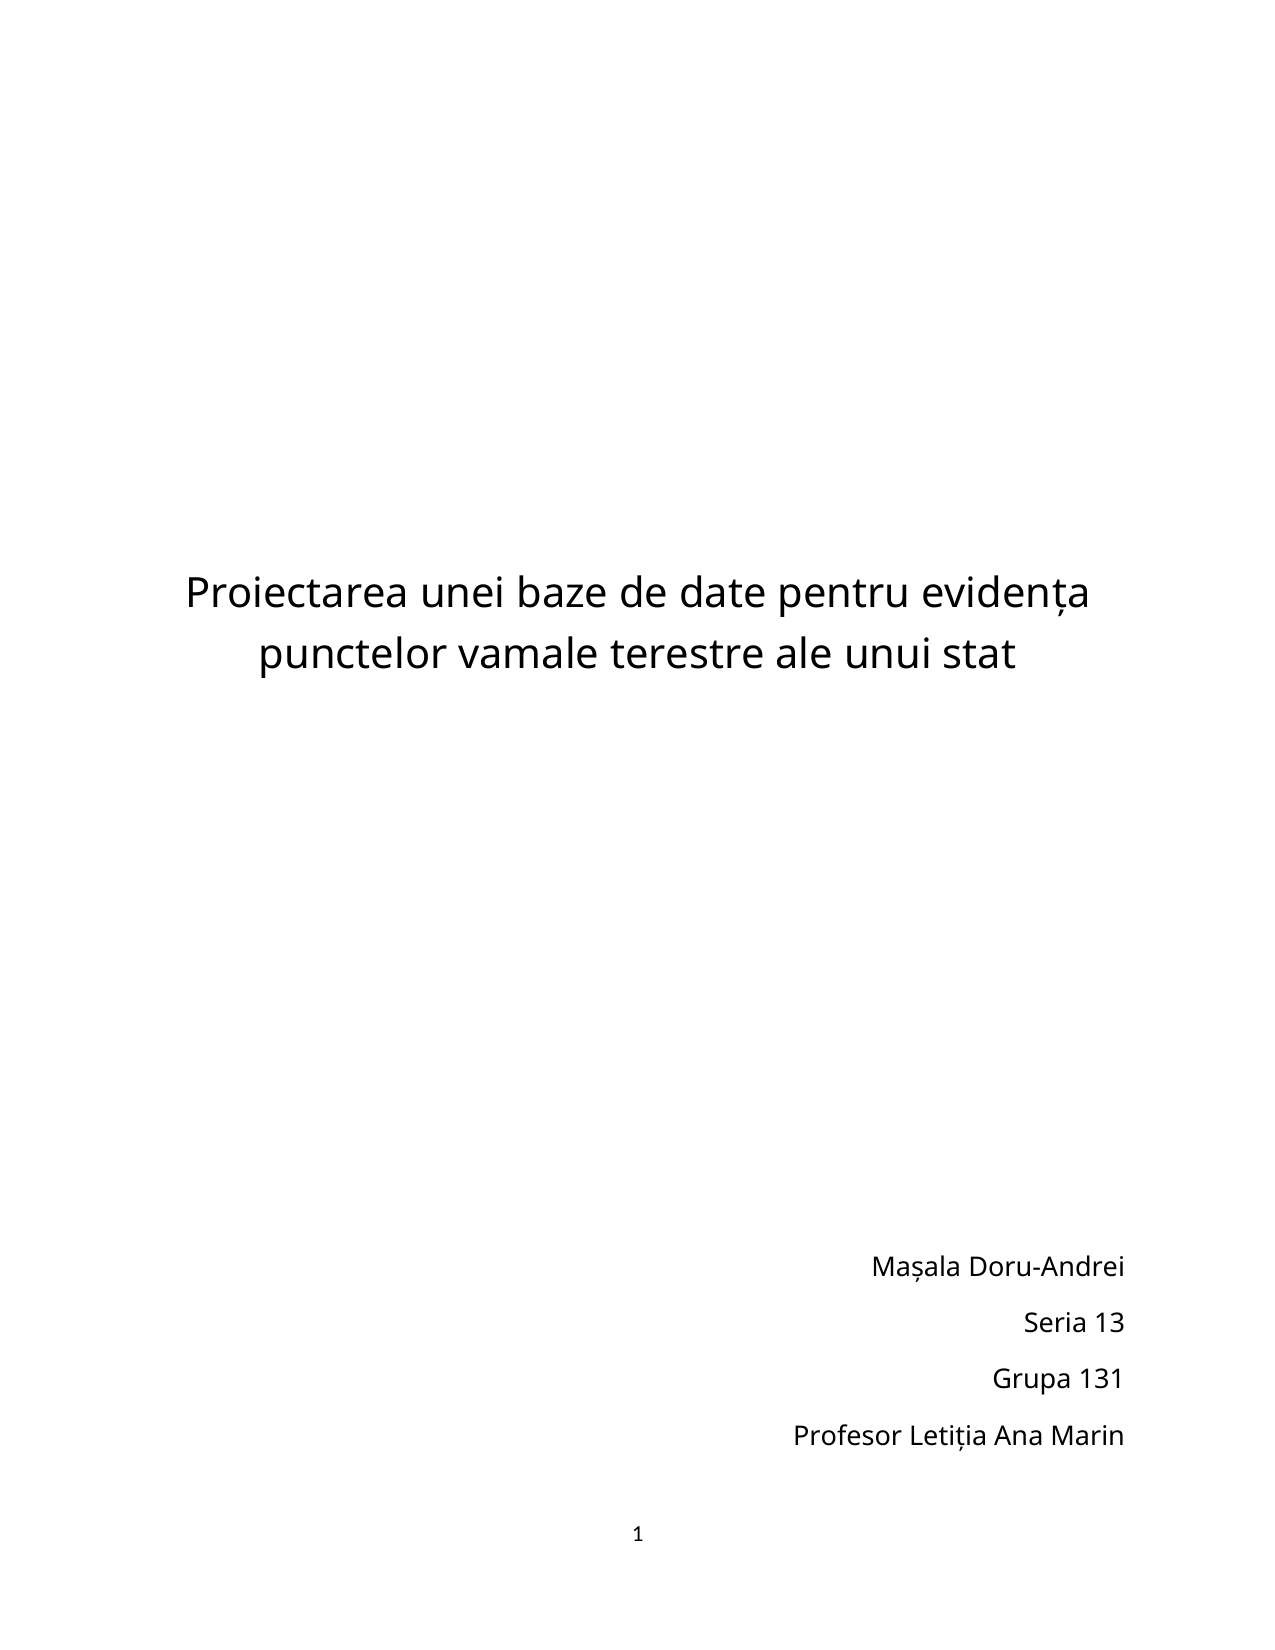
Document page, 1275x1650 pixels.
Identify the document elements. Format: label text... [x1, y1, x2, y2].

text Mașala Doru-Andrei [150, 1247, 1125, 1284]
text Proiectarea unei baze de date pentru evidența punctelor vamale terestre ale unui stat [150, 562, 1125, 681]
text Grupa 131 [150, 1360, 1125, 1397]
text Profesor Letiția Ana Marin [150, 1416, 1125, 1453]
text Seria 13 [150, 1303, 1125, 1340]
